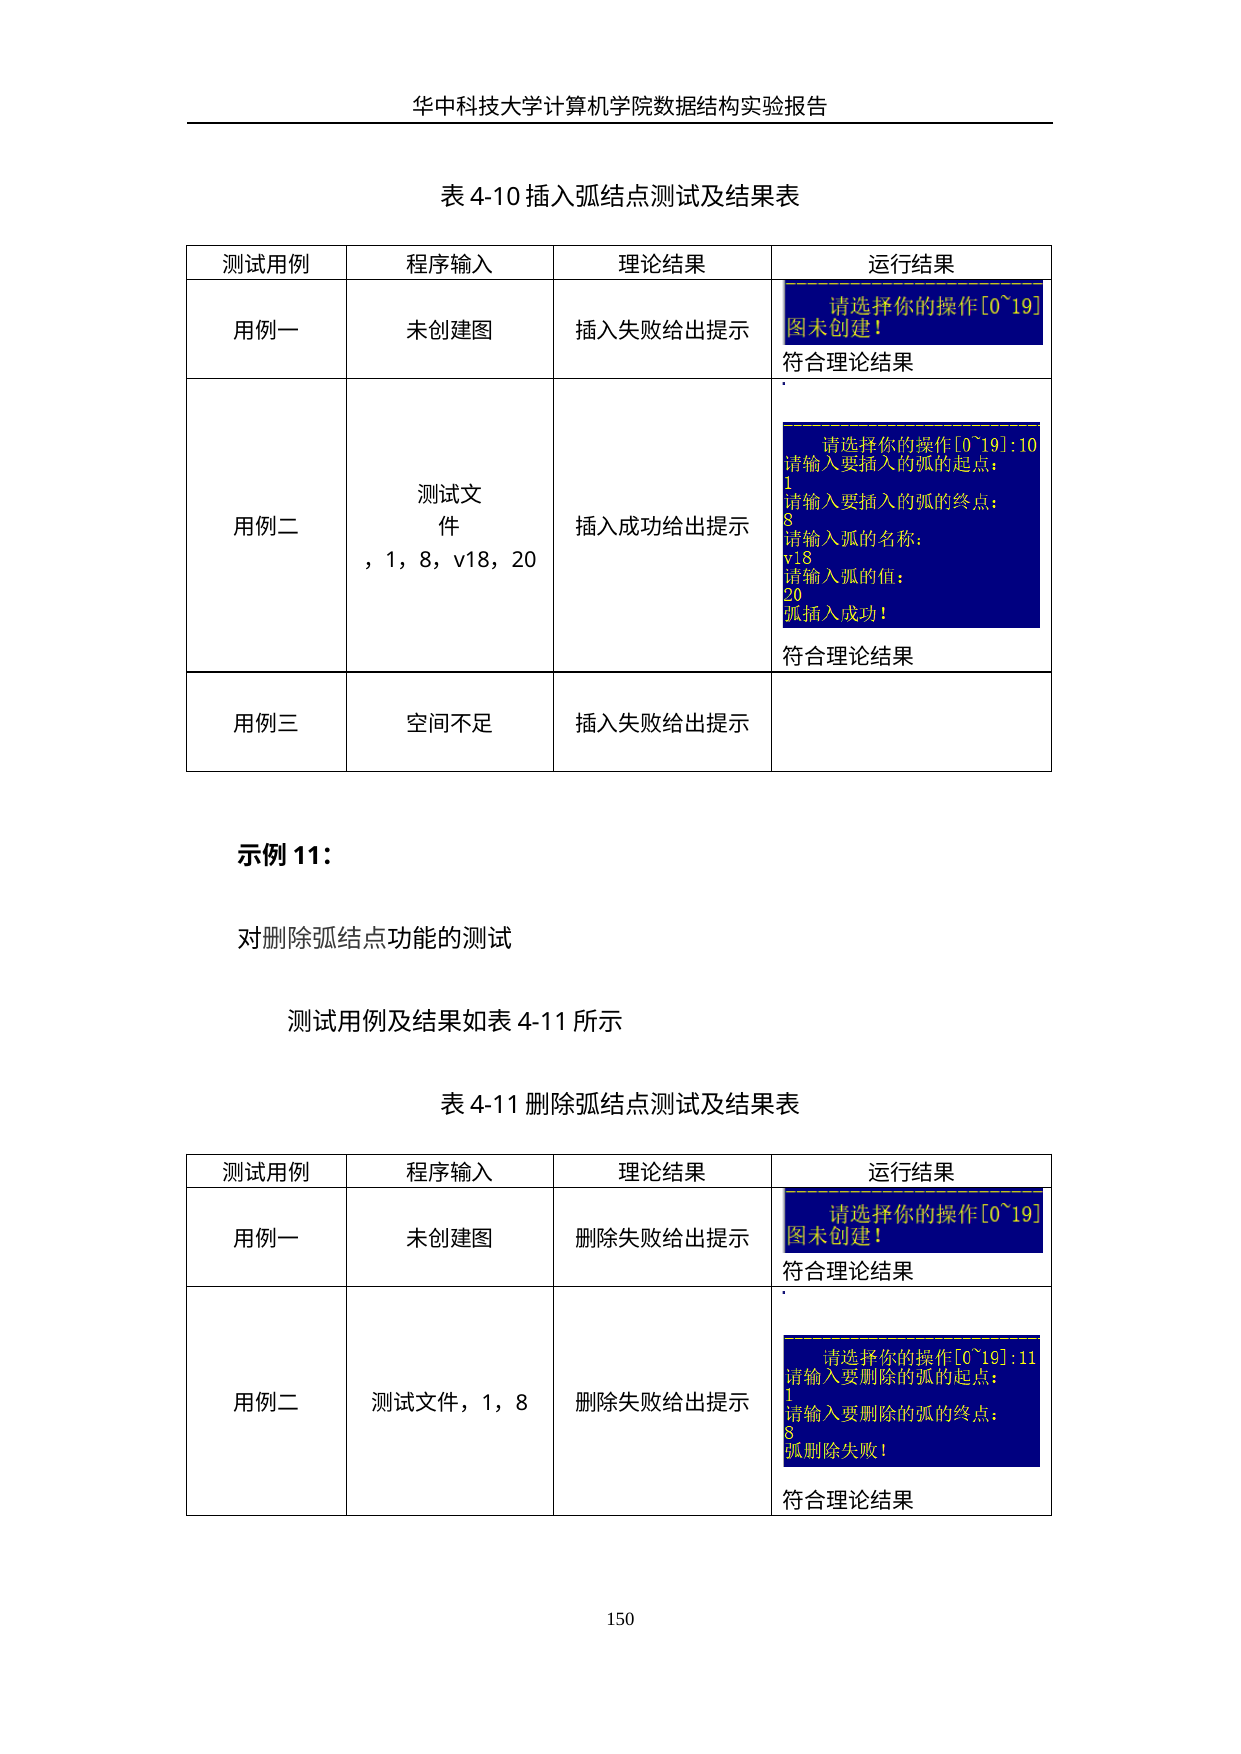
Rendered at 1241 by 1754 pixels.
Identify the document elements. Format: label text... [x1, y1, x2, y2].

text 示例11： [187, 821, 1053, 886]
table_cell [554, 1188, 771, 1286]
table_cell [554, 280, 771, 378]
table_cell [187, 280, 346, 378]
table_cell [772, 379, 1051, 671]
picture [782, 1335, 1040, 1467]
picture [782, 1188, 1043, 1253]
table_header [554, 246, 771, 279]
text 测试用例及结果如表4-11所示 [187, 987, 1053, 1052]
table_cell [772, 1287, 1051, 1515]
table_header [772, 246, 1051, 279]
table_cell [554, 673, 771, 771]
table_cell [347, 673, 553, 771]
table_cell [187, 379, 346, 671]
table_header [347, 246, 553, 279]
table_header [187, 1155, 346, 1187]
text 表4-11删除弧结点测试及结果表 [187, 1070, 1053, 1135]
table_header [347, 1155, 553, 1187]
picture [782, 422, 1040, 628]
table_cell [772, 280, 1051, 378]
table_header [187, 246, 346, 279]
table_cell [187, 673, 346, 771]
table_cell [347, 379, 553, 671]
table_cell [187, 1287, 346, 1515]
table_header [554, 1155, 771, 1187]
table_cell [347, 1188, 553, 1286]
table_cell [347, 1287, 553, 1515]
picture [782, 280, 1043, 345]
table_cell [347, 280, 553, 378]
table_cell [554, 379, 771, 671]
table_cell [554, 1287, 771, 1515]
text 表4-10插入弧结点测试及结果表 [187, 162, 1053, 227]
text 对删除弧结点功能的测试 [187, 904, 1053, 969]
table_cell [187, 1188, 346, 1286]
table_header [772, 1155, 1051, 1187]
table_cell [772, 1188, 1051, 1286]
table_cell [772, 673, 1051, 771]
